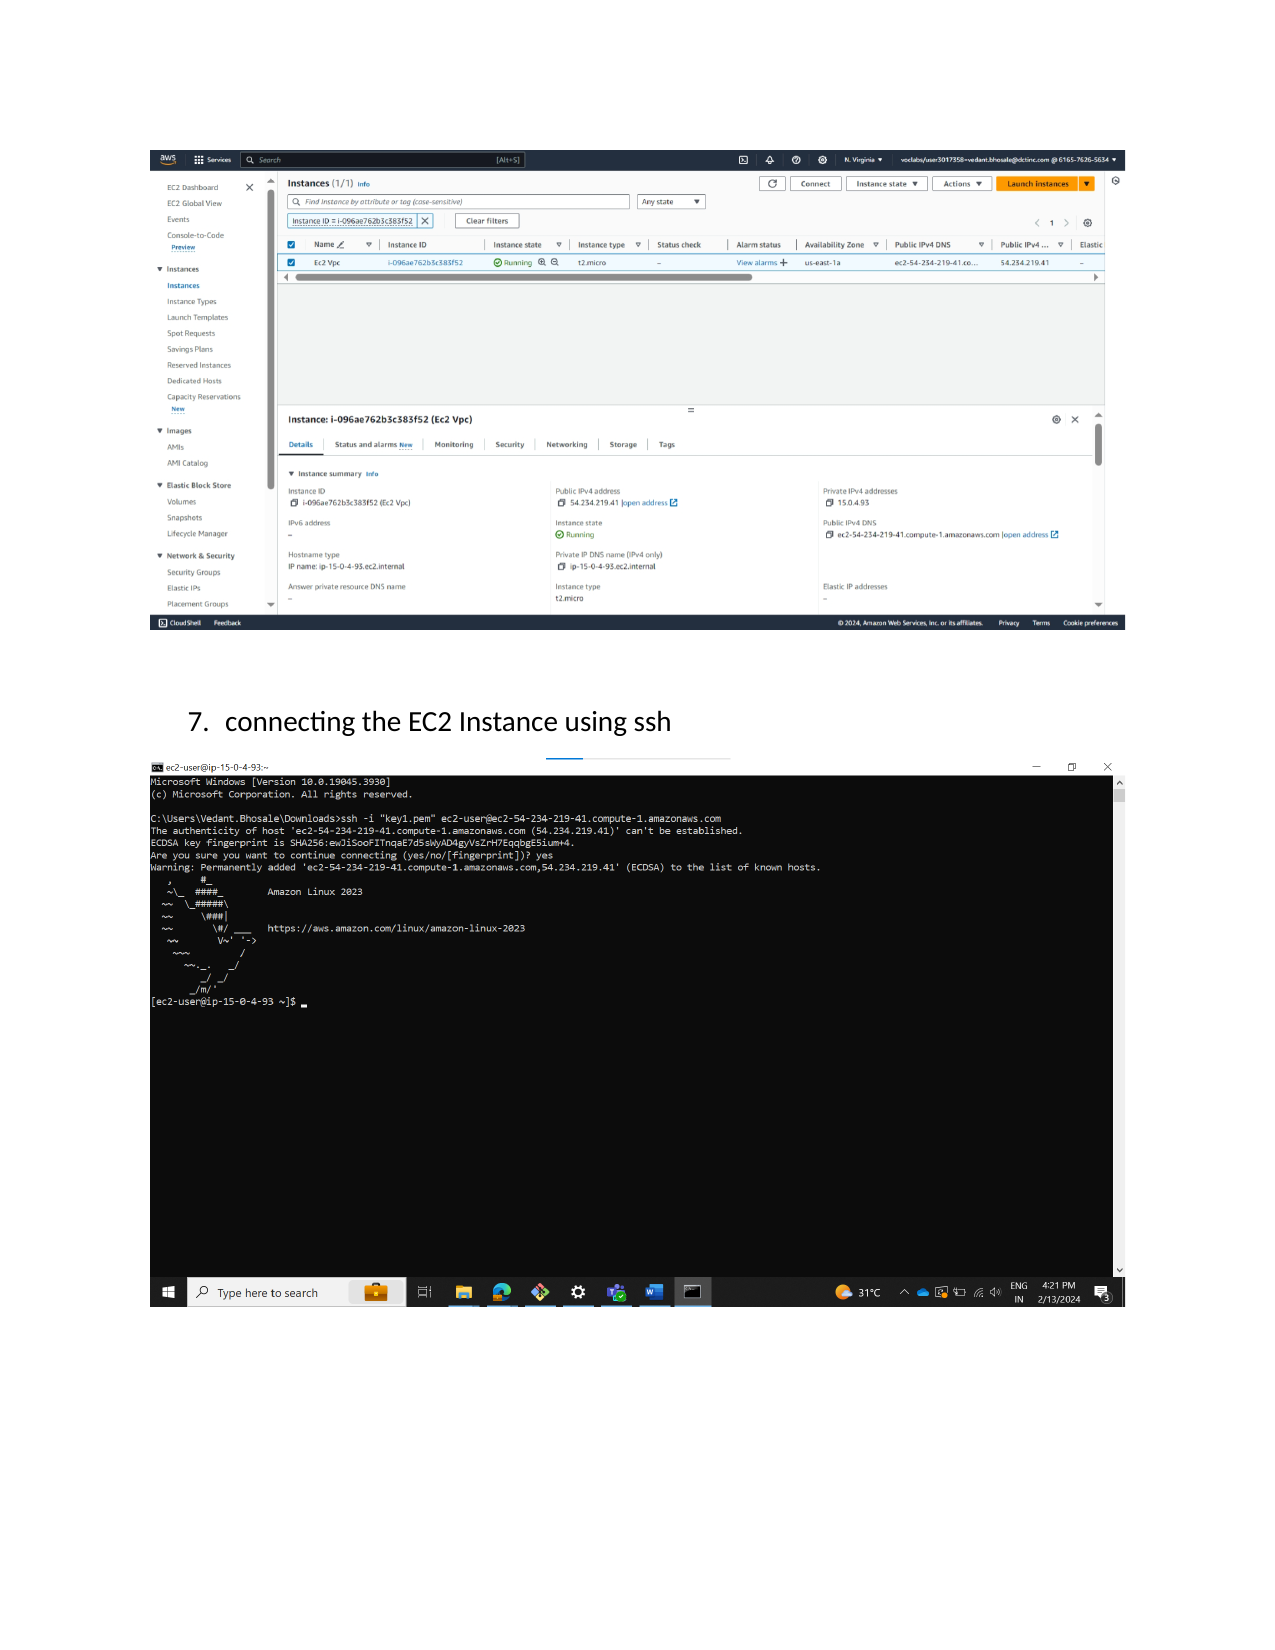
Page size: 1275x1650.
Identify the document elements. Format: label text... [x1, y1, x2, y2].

picture [150, 150, 1125, 630]
picture [150, 758, 1125, 1307]
list connecting the EC2 Instance using ssh [187, 703, 1125, 739]
